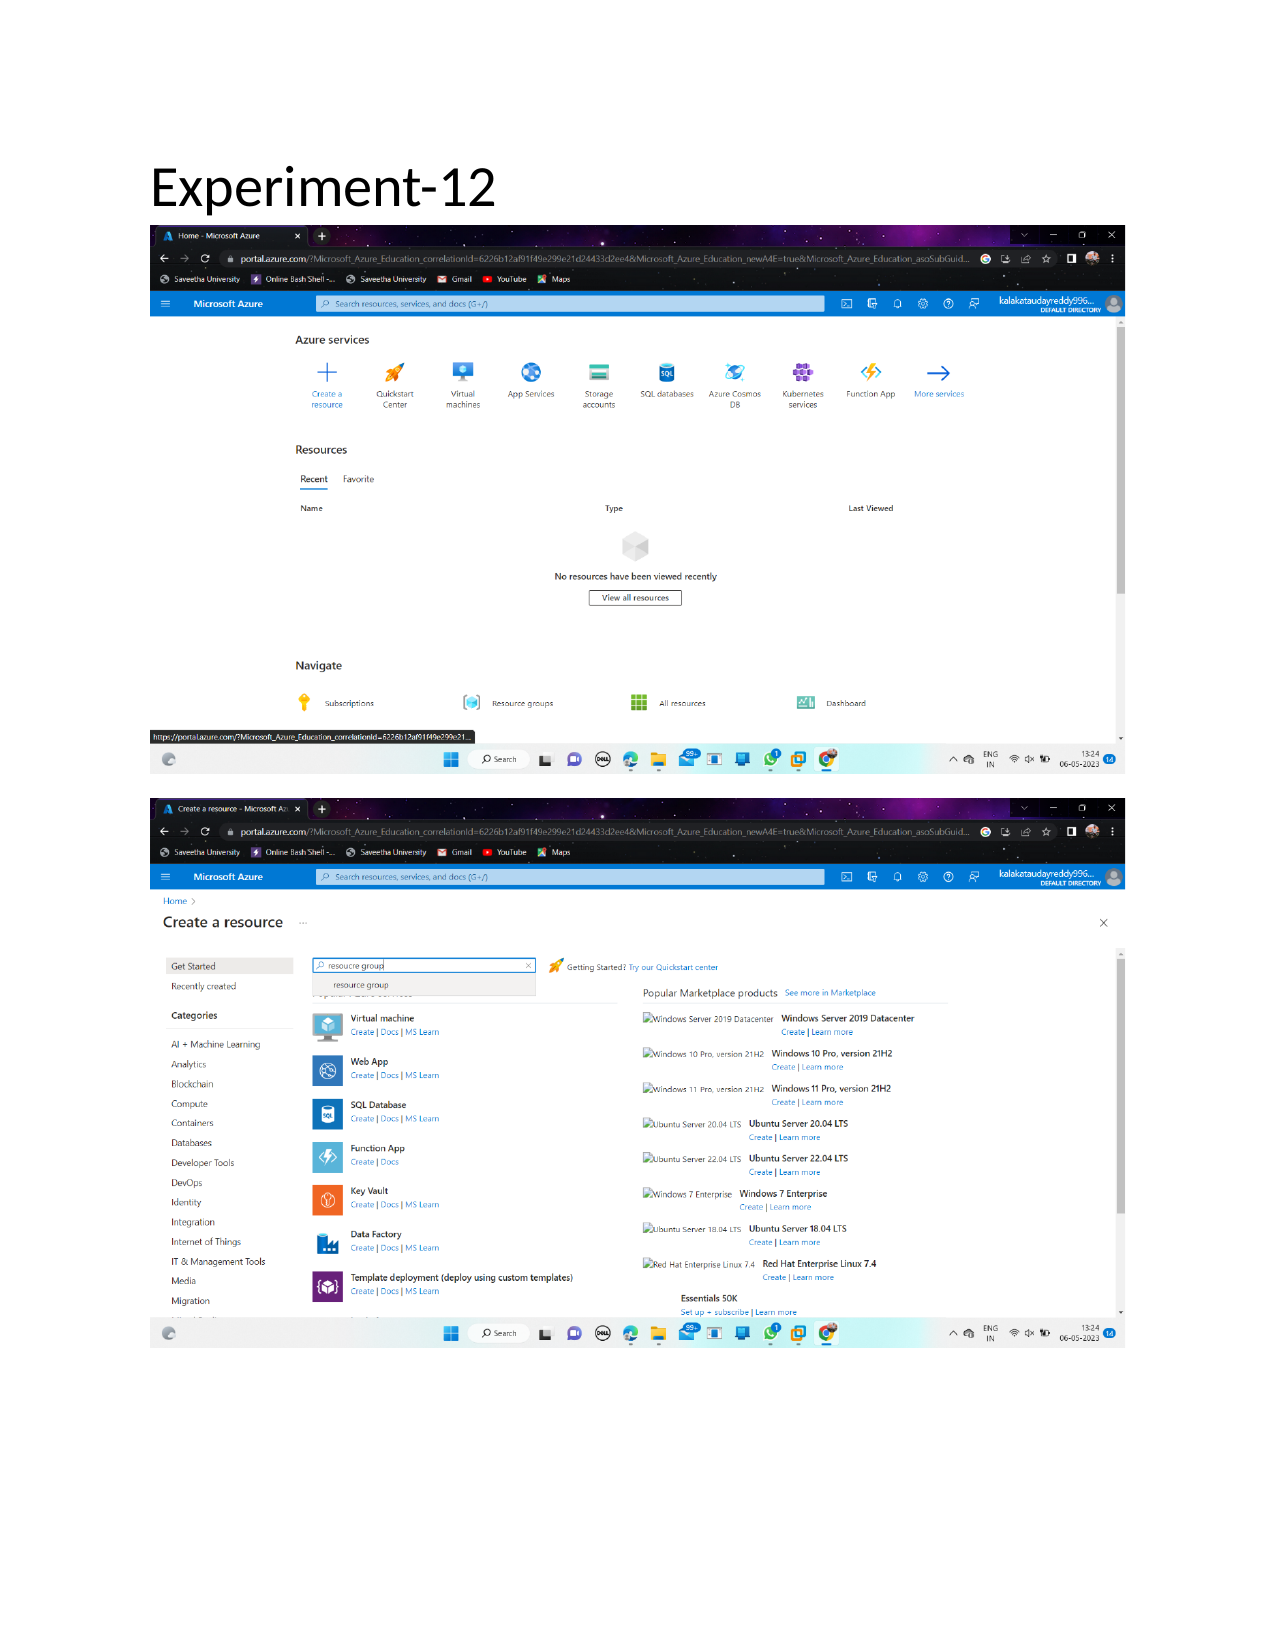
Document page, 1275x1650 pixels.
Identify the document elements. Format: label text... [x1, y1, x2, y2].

text Experiment-12 [150, 150, 1125, 225]
picture [150, 798, 1125, 1348]
picture [150, 225, 1125, 774]
